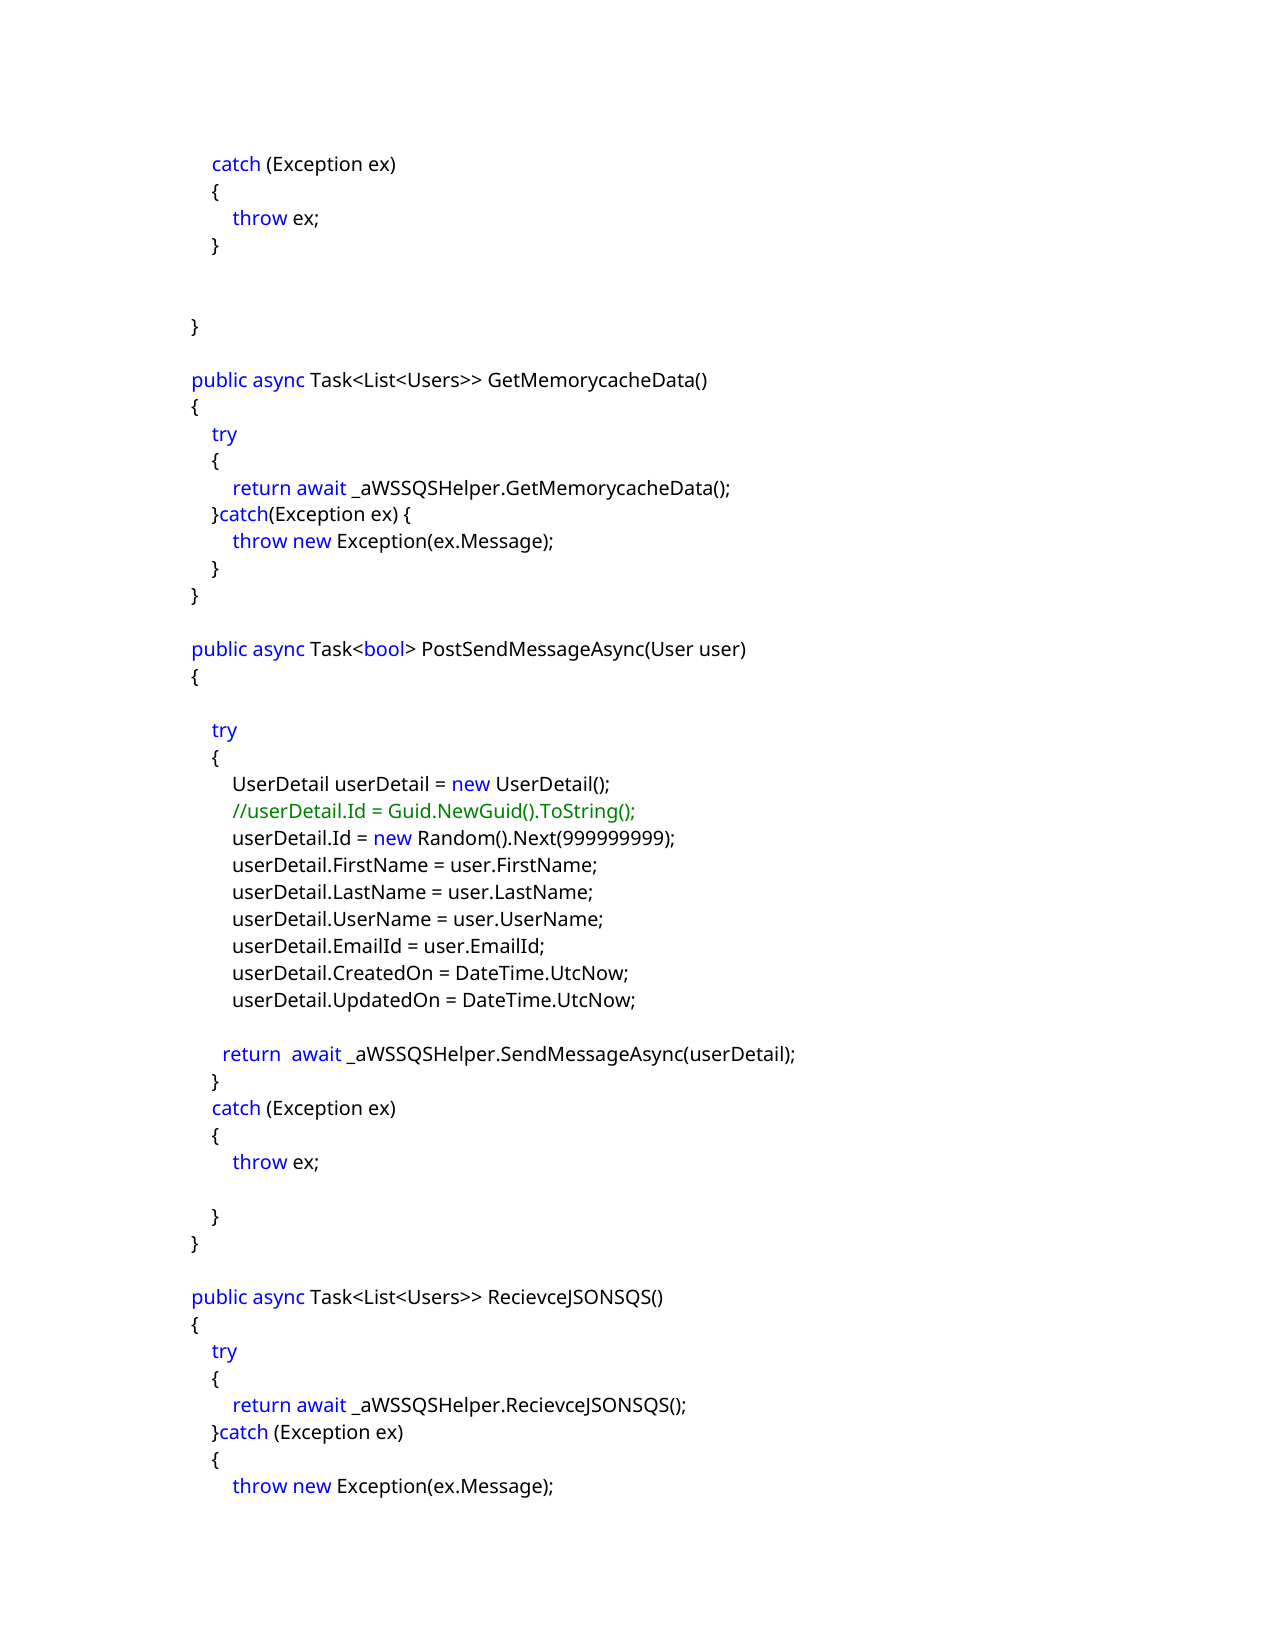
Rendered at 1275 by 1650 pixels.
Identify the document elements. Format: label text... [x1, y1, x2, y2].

text { [150, 177, 1125, 204]
text userDetail.Id = new Random().Next(999999999); [150, 824, 1125, 851]
text { [150, 1310, 1125, 1337]
text return await _aWSSQSHelper.GetMemorycacheData(); [150, 474, 1125, 501]
text { [150, 447, 1125, 474]
text //userDetail.Id = Guid.NewGuid().ToString(); [150, 797, 1125, 824]
text } [150, 1202, 1125, 1229]
text }catch (Exception ex) [150, 1418, 1125, 1445]
text { [150, 663, 1125, 689]
text public async Task<List<Users>> GetMemorycacheData() [150, 366, 1125, 393]
text try [150, 420, 1125, 447]
text userDetail.UserName = user.UserName; [150, 905, 1125, 932]
text UserDetail userDetail = new UserDetail(); [150, 771, 1125, 797]
text catch (Exception ex) [150, 1094, 1125, 1121]
text { [150, 1121, 1125, 1148]
text throw new Exception(ex.Message); [150, 528, 1125, 555]
text throw ex; [150, 204, 1125, 231]
text return await _aWSSQSHelper.SendMessageAsync(userDetail); [150, 1040, 1125, 1067]
text } [150, 582, 1125, 609]
text public async Task<List<Users>> RecievceJSONSQS() [150, 1283, 1125, 1310]
text { [150, 1445, 1125, 1472]
text throw ex; [150, 1148, 1125, 1175]
text } [150, 231, 1125, 258]
text } [150, 312, 1125, 339]
text try [150, 717, 1125, 743]
text { [150, 743, 1125, 771]
text return await _aWSSQSHelper.RecievceJSONSQS(); [150, 1391, 1125, 1418]
text { [150, 393, 1125, 420]
text } [150, 555, 1125, 582]
text userDetail.UpdatedOn = DateTime.UtcNow; [150, 986, 1125, 1013]
text { [150, 1364, 1125, 1391]
text catch (Exception ex) [150, 150, 1125, 177]
text userDetail.FirstName = user.FirstName; [150, 851, 1125, 878]
text userDetail.EmailId = user.EmailId; [150, 932, 1125, 959]
text try [150, 1337, 1125, 1364]
text }catch(Exception ex) { [150, 501, 1125, 528]
text throw new Exception(ex.Message); [150, 1472, 1125, 1499]
text public async Task<bool> PostSendMessageAsync(User user) [150, 636, 1125, 663]
text } [150, 1067, 1125, 1094]
text userDetail.LastName = user.LastName; [150, 878, 1125, 905]
text } [150, 1229, 1125, 1256]
text userDetail.CreatedOn = DateTime.UtcNow; [150, 959, 1125, 986]
